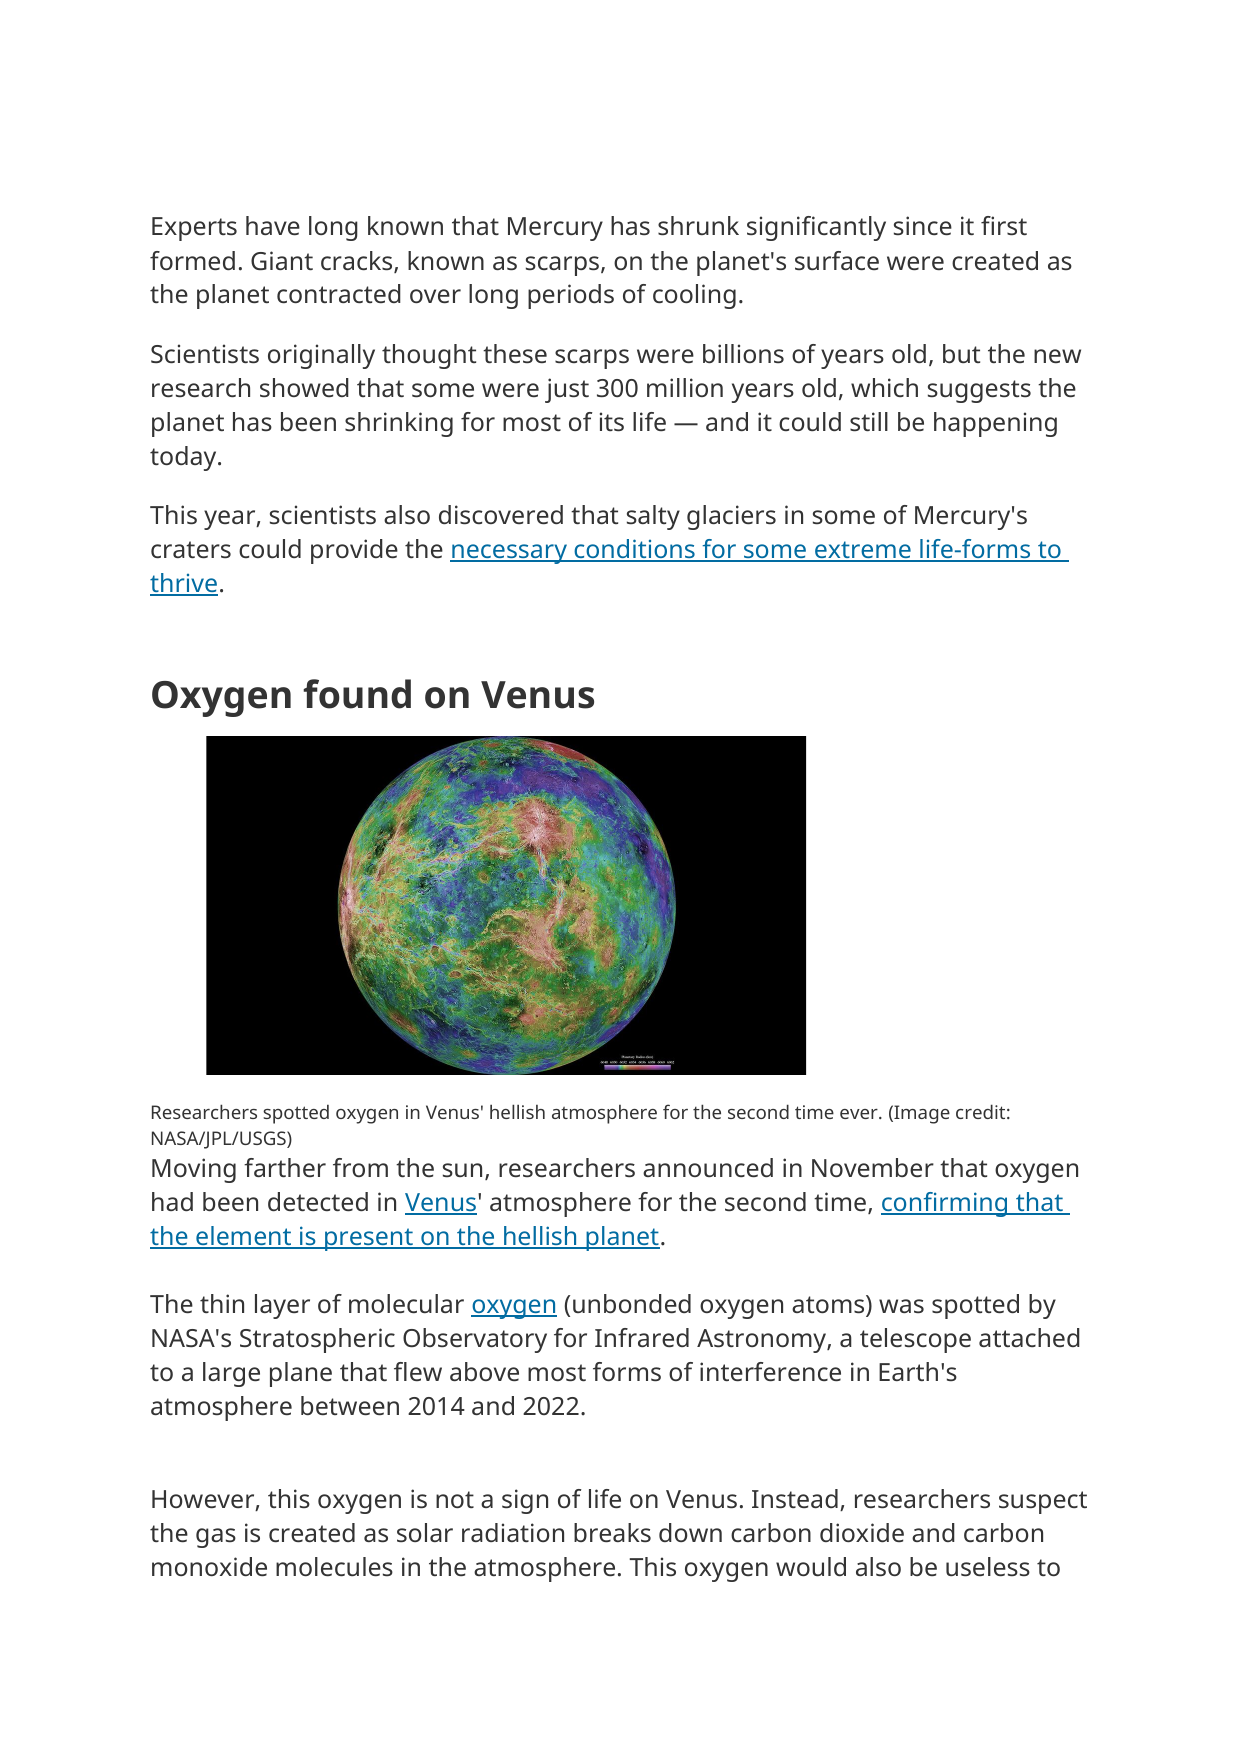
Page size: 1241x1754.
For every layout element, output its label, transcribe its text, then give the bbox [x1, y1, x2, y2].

text This year, scientists also discovered that salty glaciers in some of Mercury's craters could provide the necessary conditions for some extreme life-forms to thrive. [150, 497, 1090, 600]
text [150, 1482, 1090, 1584]
subtitle Oxygen found on Venus [150, 668, 1090, 719]
text Scientists originally thought these scarps were billions of years old, but the new research showed that some were just 300 million years old, which suggests the planet has been shrinking for most of its life — and it could still be happening today. [150, 336, 1090, 472]
text Moving farther from the sun, researchers announced in November that oxygen had been detected in Venus' atmosphere for the second time, confirming that the element is present on the hellish planet. [150, 1150, 1090, 1252]
picture [206, 736, 807, 1075]
text Experts have long known that Mercury has shrunk significantly since it first formed. Giant cracks, known as scarps, on the planet's surface were created as the planet contracted over long periods of cooling. [150, 209, 1090, 311]
text The thin layer of molecular oxygen (unbonded oxygen atoms) was spotted by NASA's Stratospheric Observatory for Infrared Astronomy, a telescope attached to a large plane that flew above most forms of interference in Earth's atmosphere between 2014 and 2022. [150, 1287, 1090, 1423]
text Researchers spotted oxygen in Venus' hellish atmosphere for the second time ever. (Image credit: NASA/JPL/USGS) [150, 1099, 1090, 1150]
